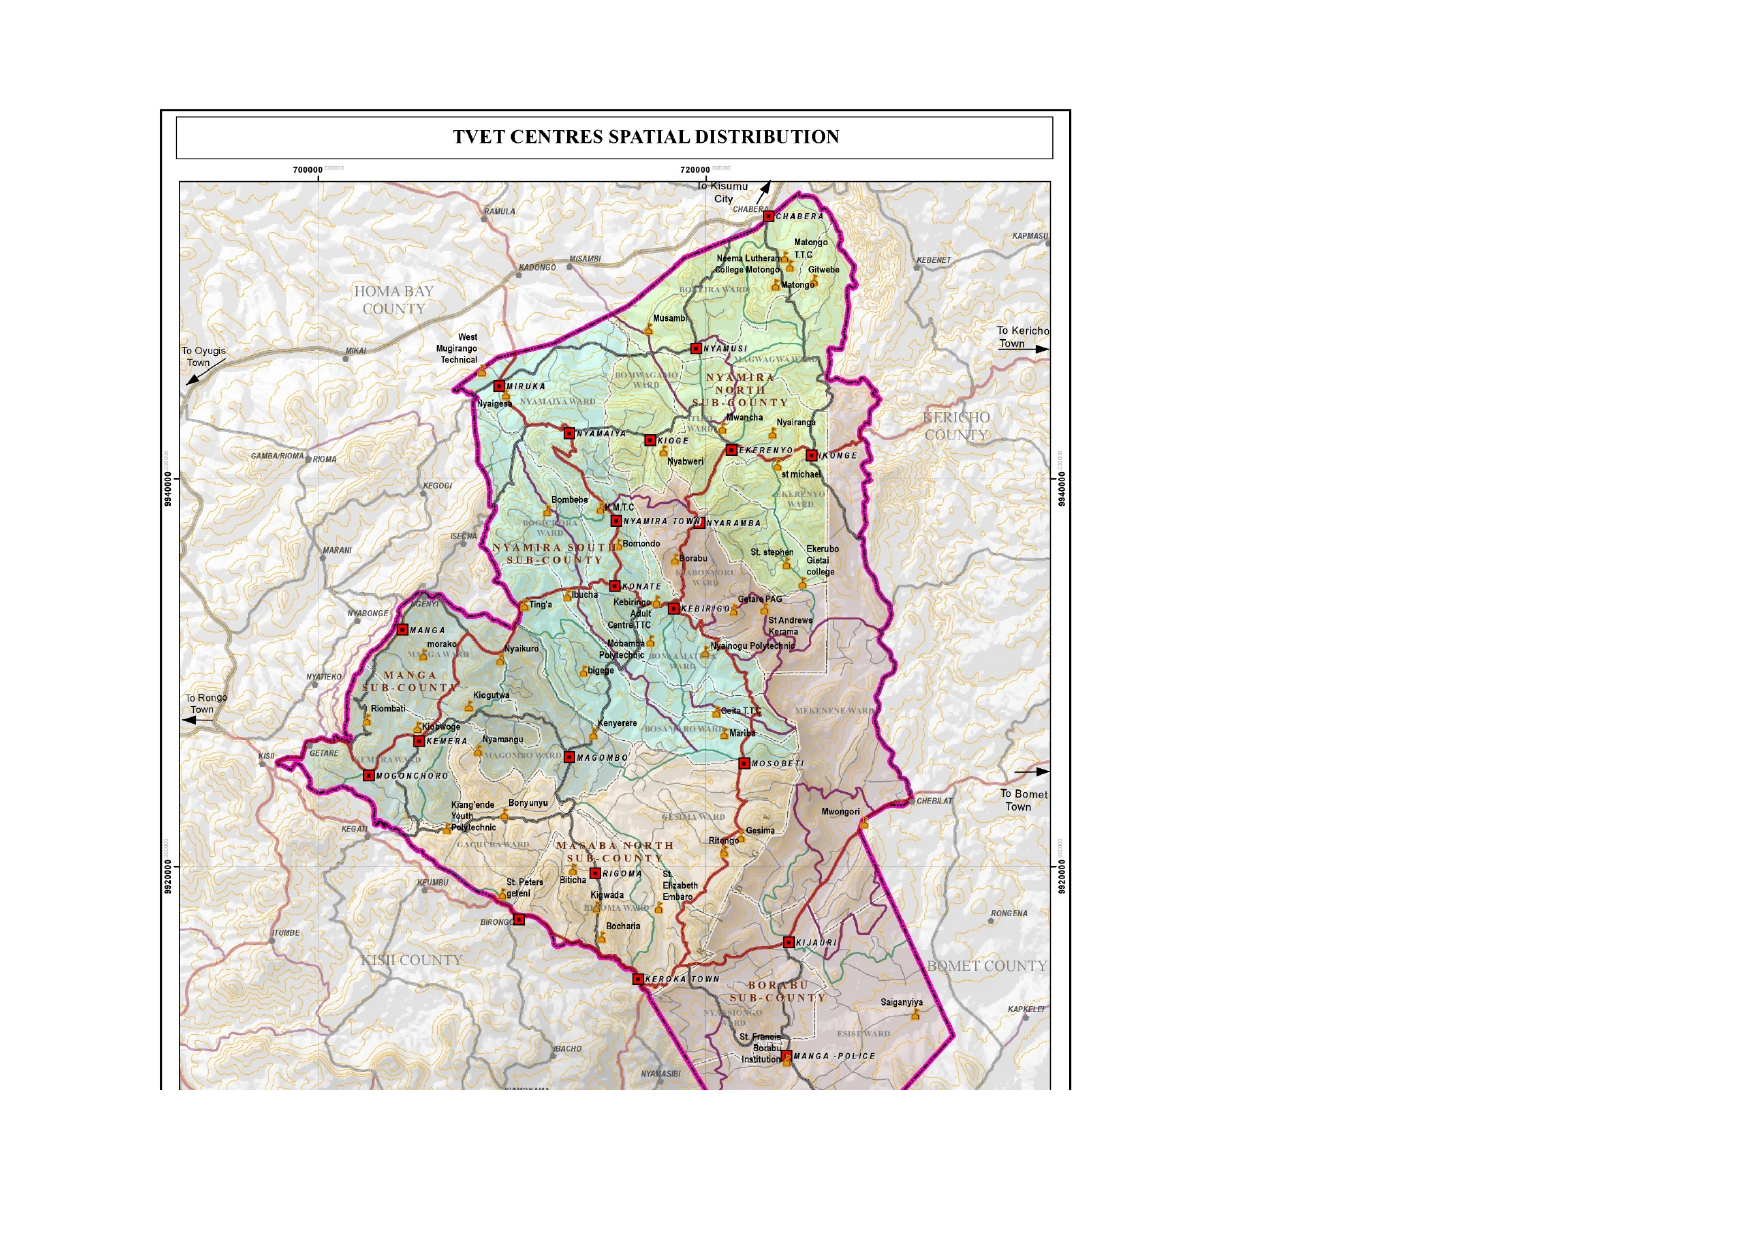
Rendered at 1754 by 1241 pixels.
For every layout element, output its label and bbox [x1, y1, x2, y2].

picture [154, 102, 1075, 1090]
